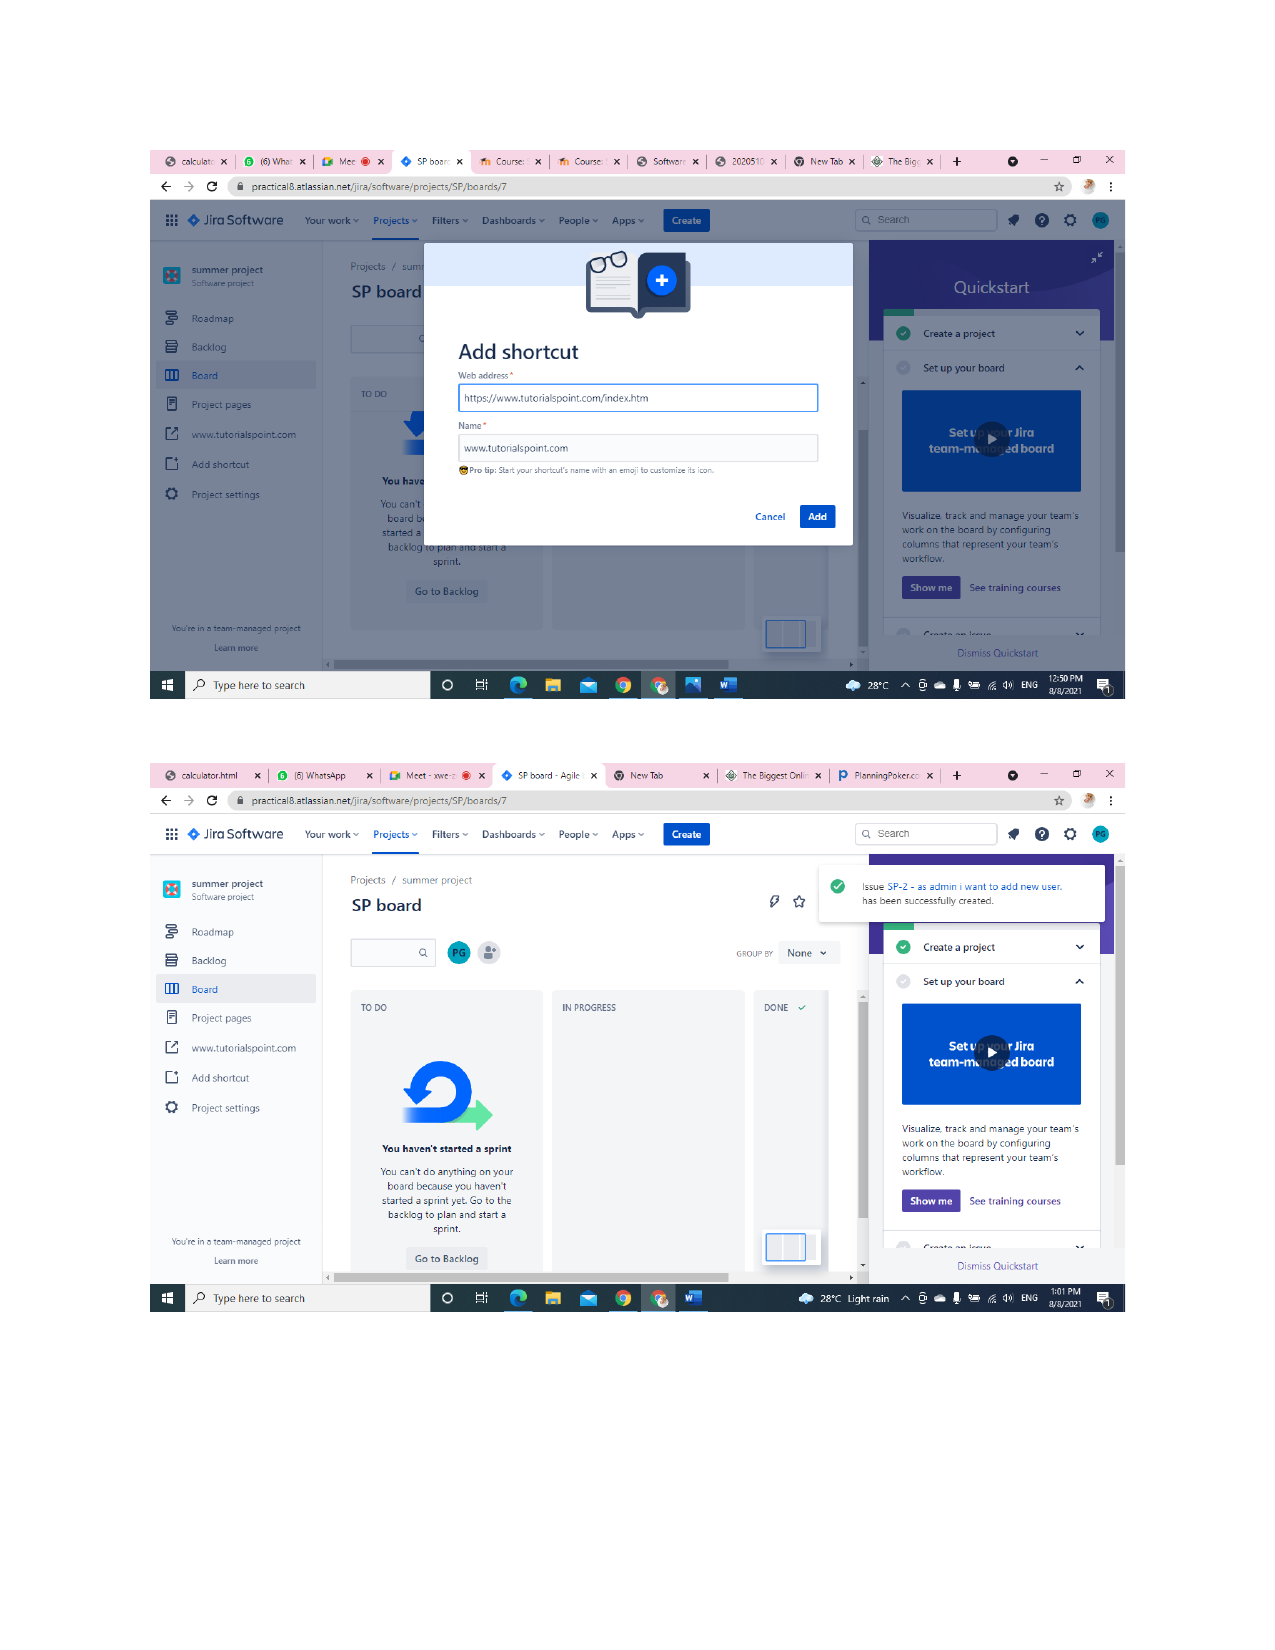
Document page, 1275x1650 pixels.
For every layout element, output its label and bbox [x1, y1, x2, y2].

picture [150, 763, 1125, 1312]
picture [150, 150, 1125, 699]
